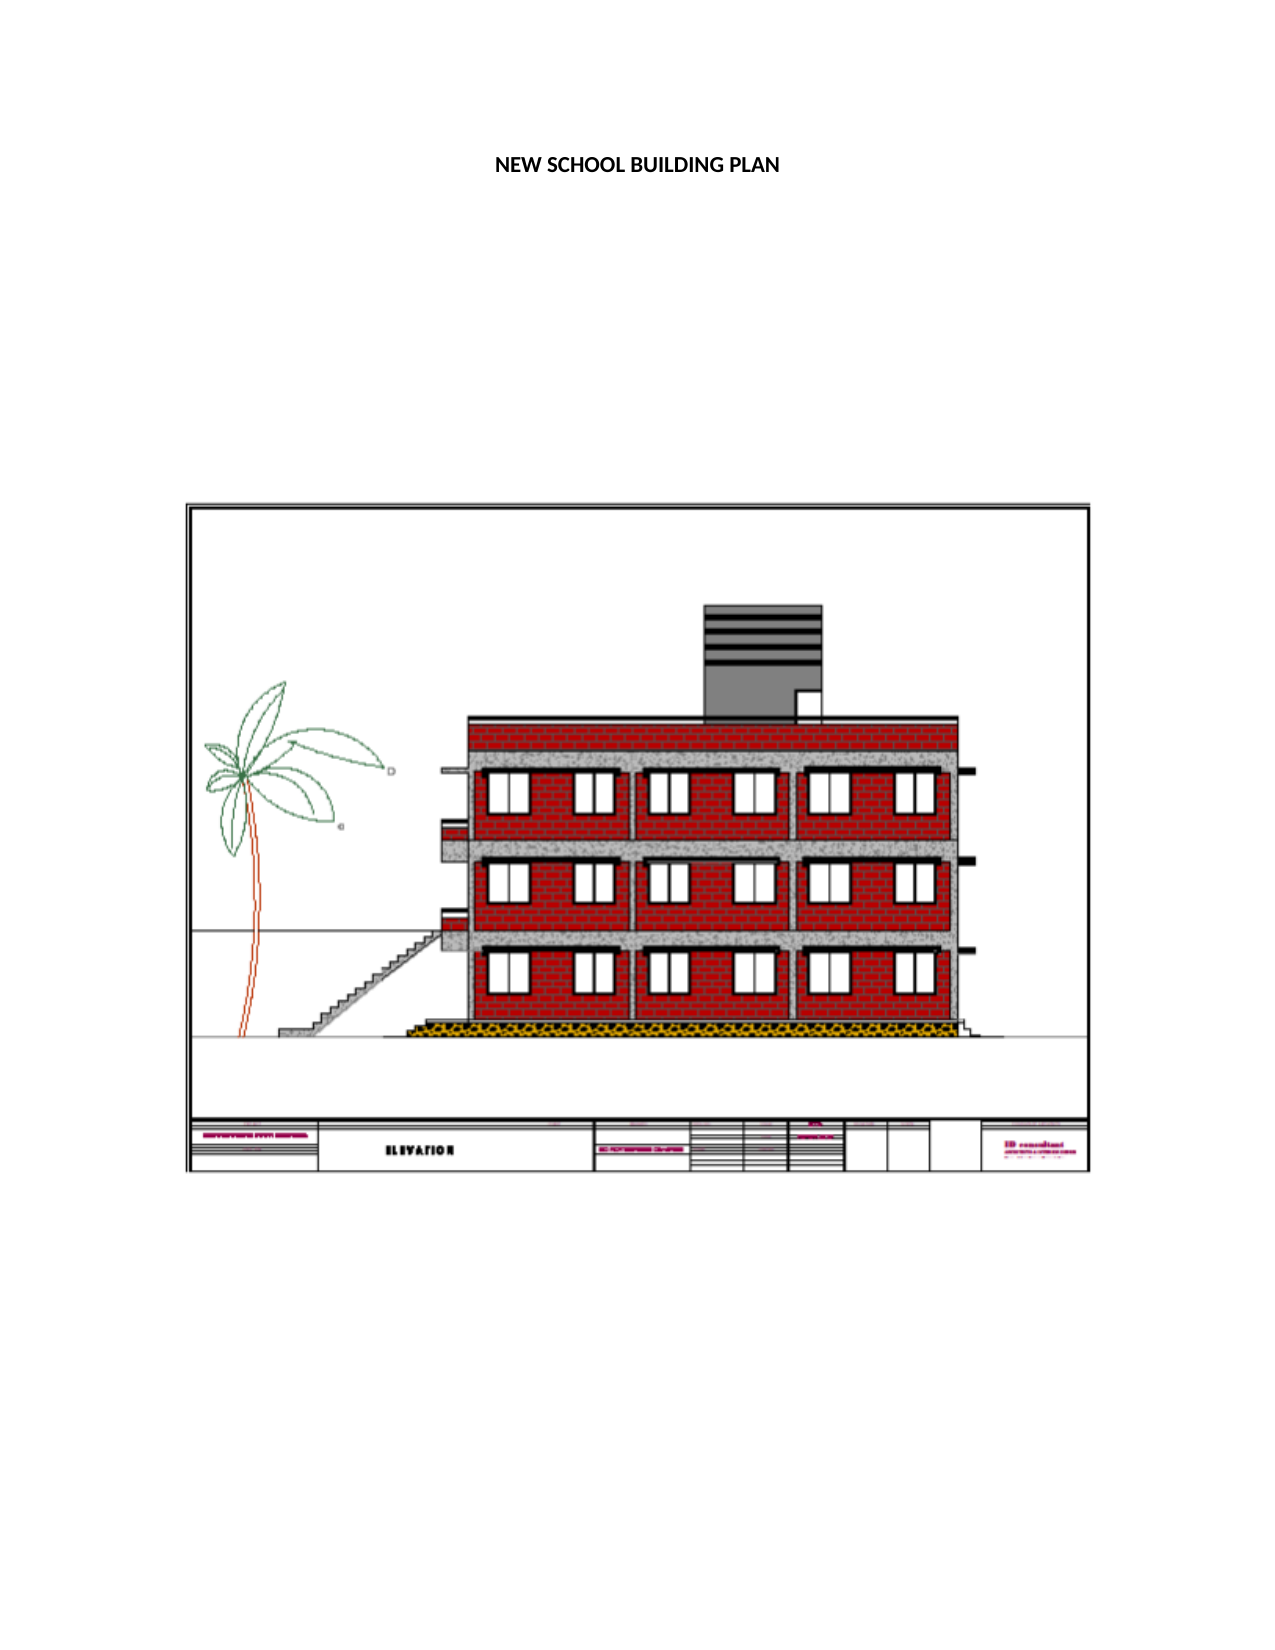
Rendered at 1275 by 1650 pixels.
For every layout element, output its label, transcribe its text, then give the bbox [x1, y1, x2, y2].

text NEW SCHOOL BUILDING PLAN [150, 150, 1125, 1495]
